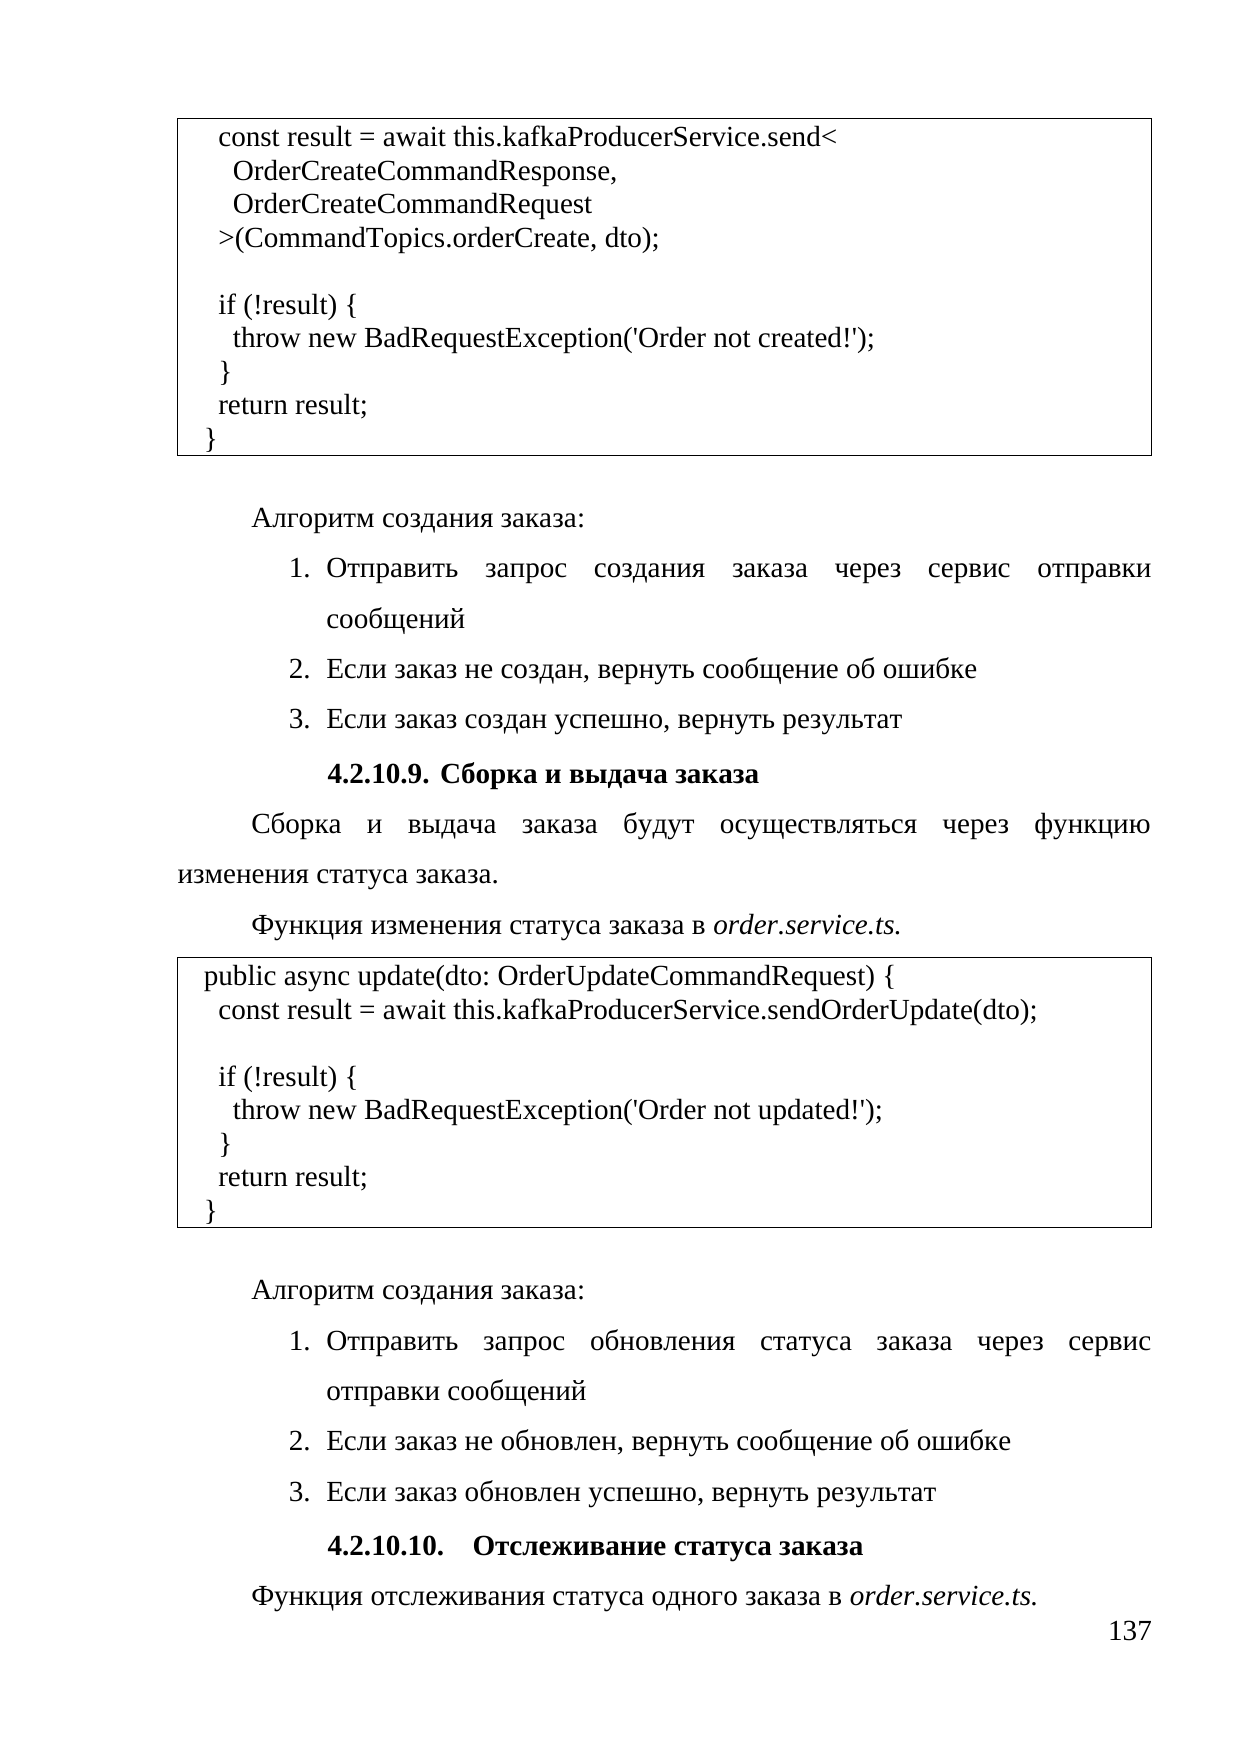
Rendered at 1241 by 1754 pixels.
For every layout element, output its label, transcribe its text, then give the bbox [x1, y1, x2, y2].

list Если заказ обновлен успешно, вернуть результат [288, 1474, 1152, 1507]
text Функция изменения статуса заказа в order.service.ts. [177, 907, 1152, 941]
table_header public async update(dto: OrderUpdateCommandRequest) { const result = await this.kafkaProducerService.sendOrderUpdate(dto); if (!result) { throw new BadRequestException('Order not updated!'); } return result; } [178, 958, 1151, 1227]
text Сборка и выдача заказа будут осуществляться через функцию изменения статуса заказа. [177, 806, 1152, 890]
text Алгоритм создания заказа: [177, 500, 1152, 534]
subtitle Сборка и выдача заказа [327, 756, 1152, 789]
list Отправить запрос обновления статуса заказа через сервис отправки сообщений [288, 1323, 1152, 1407]
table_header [178, 119, 1151, 454]
list Если заказ создан успешно, вернуть результат [288, 702, 1152, 735]
subtitle Отслеживание статуса заказа [327, 1528, 1152, 1562]
list Если заказ не обновлен, вернуть сообщение об ошибке [288, 1423, 1152, 1457]
list Отправить запрос создания заказа через сервис отправки сообщений [288, 551, 1152, 634]
text Функция отслеживания статуса одного заказа в order.service.ts. [177, 1578, 1152, 1612]
list Если заказ не создан, вернуть сообщение об ошибке [288, 651, 1152, 685]
text Алгоритм создания заказа: [177, 1272, 1152, 1306]
